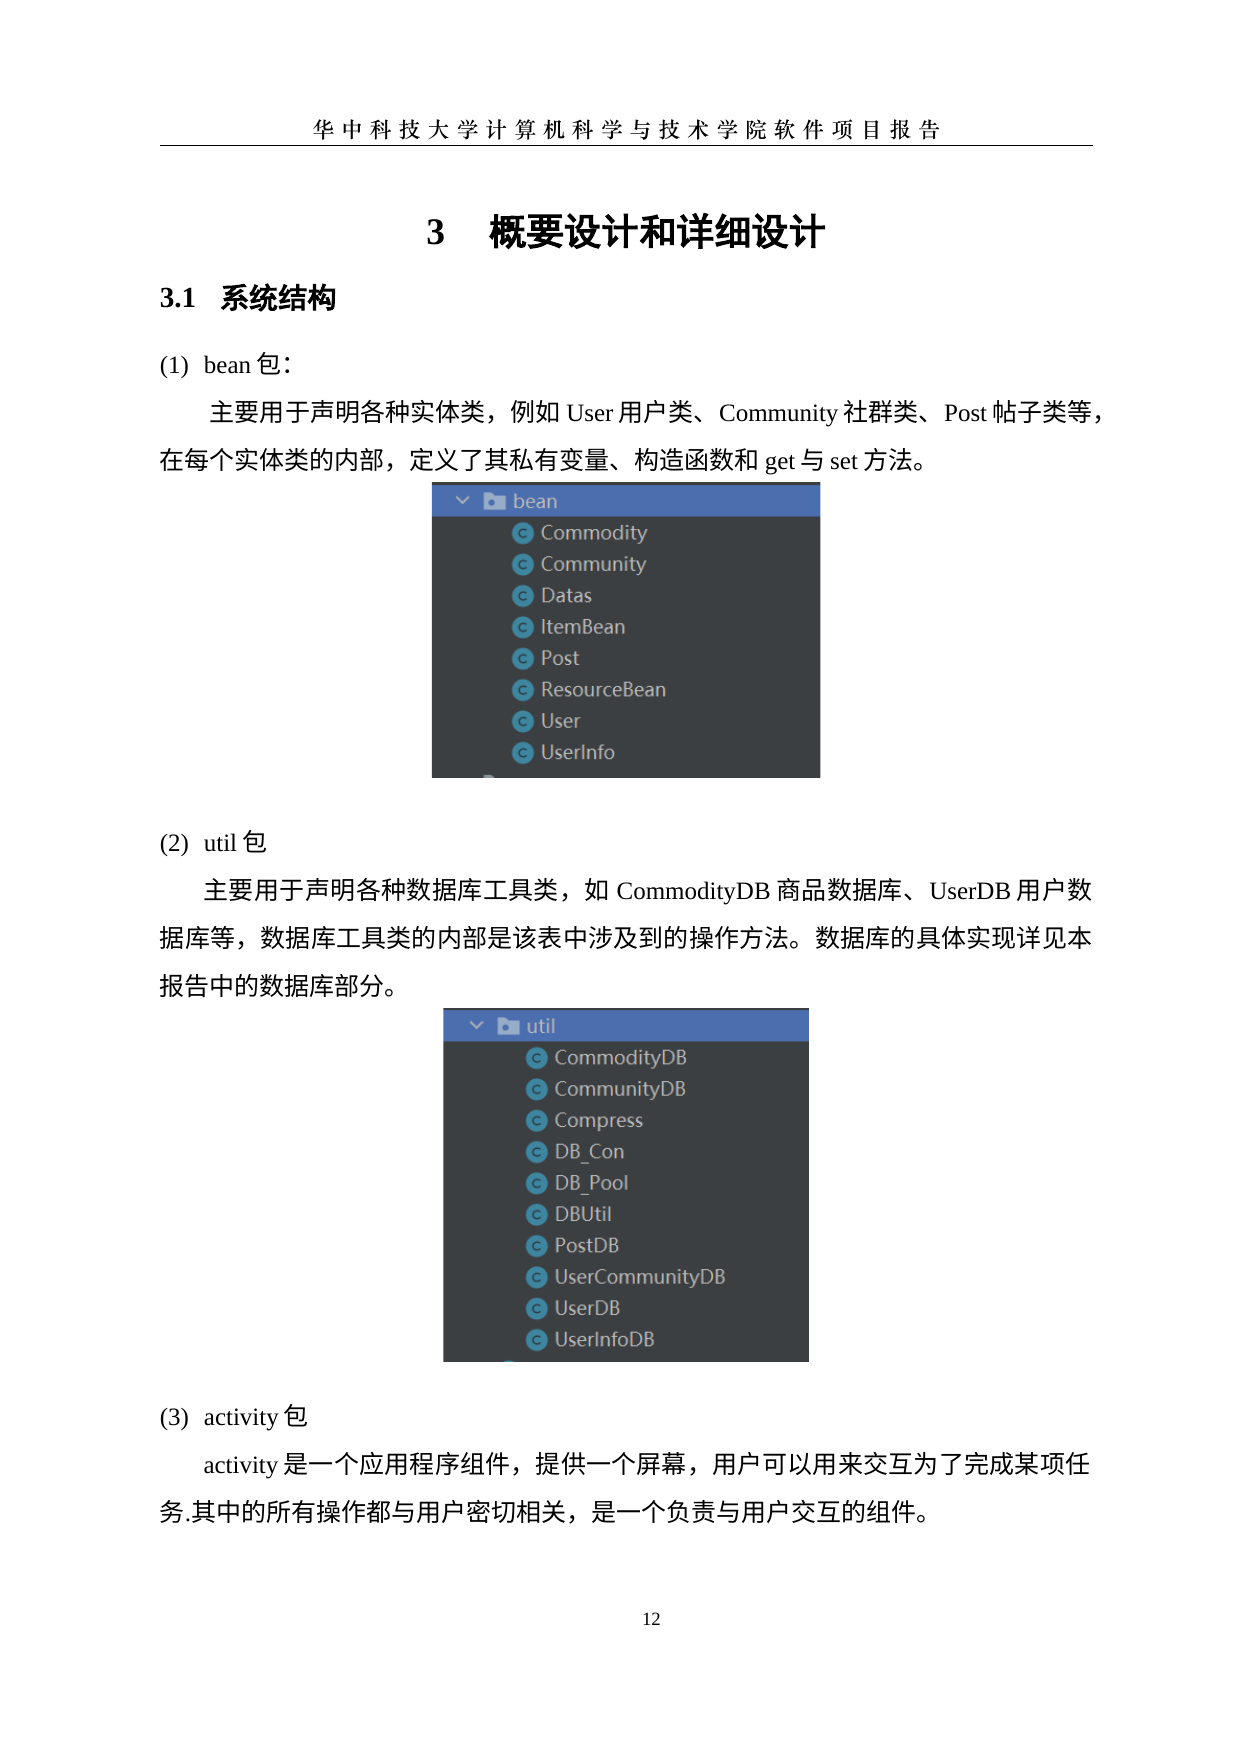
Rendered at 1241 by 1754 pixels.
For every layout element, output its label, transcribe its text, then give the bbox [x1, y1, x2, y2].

text 主要用于声明各种实体类，例如User用户类、Community社群类、Post帖子类等，在每个实体类的内部，定义了其私有变量、构造函数和get与set方法。 [159, 387, 1093, 482]
list activity包 [159, 1391, 1093, 1439]
list util包 [159, 817, 1093, 865]
text 主要用于声明各种数据库工具类，如CommodityDB商品数据库、UserDB用户数据库等，数据库工具类的内部是该表中涉及到的操作方法。数据库的具体实现详见本报告中的数据库部分。 [159, 865, 1093, 1008]
picture [443, 1008, 809, 1362]
subtitle 概要设计和详细设计 [159, 206, 1093, 254]
list bean包： [159, 339, 1093, 387]
picture [431, 482, 821, 778]
text activity是一个应用程序组件，提供一个屏幕，用户可以用来交互为了完成某项任务.其中的所有操作都与用户密切相关，是一个负责与用户交互的组件。 [159, 1439, 1093, 1534]
subtitle 系统结构 [159, 279, 1068, 314]
